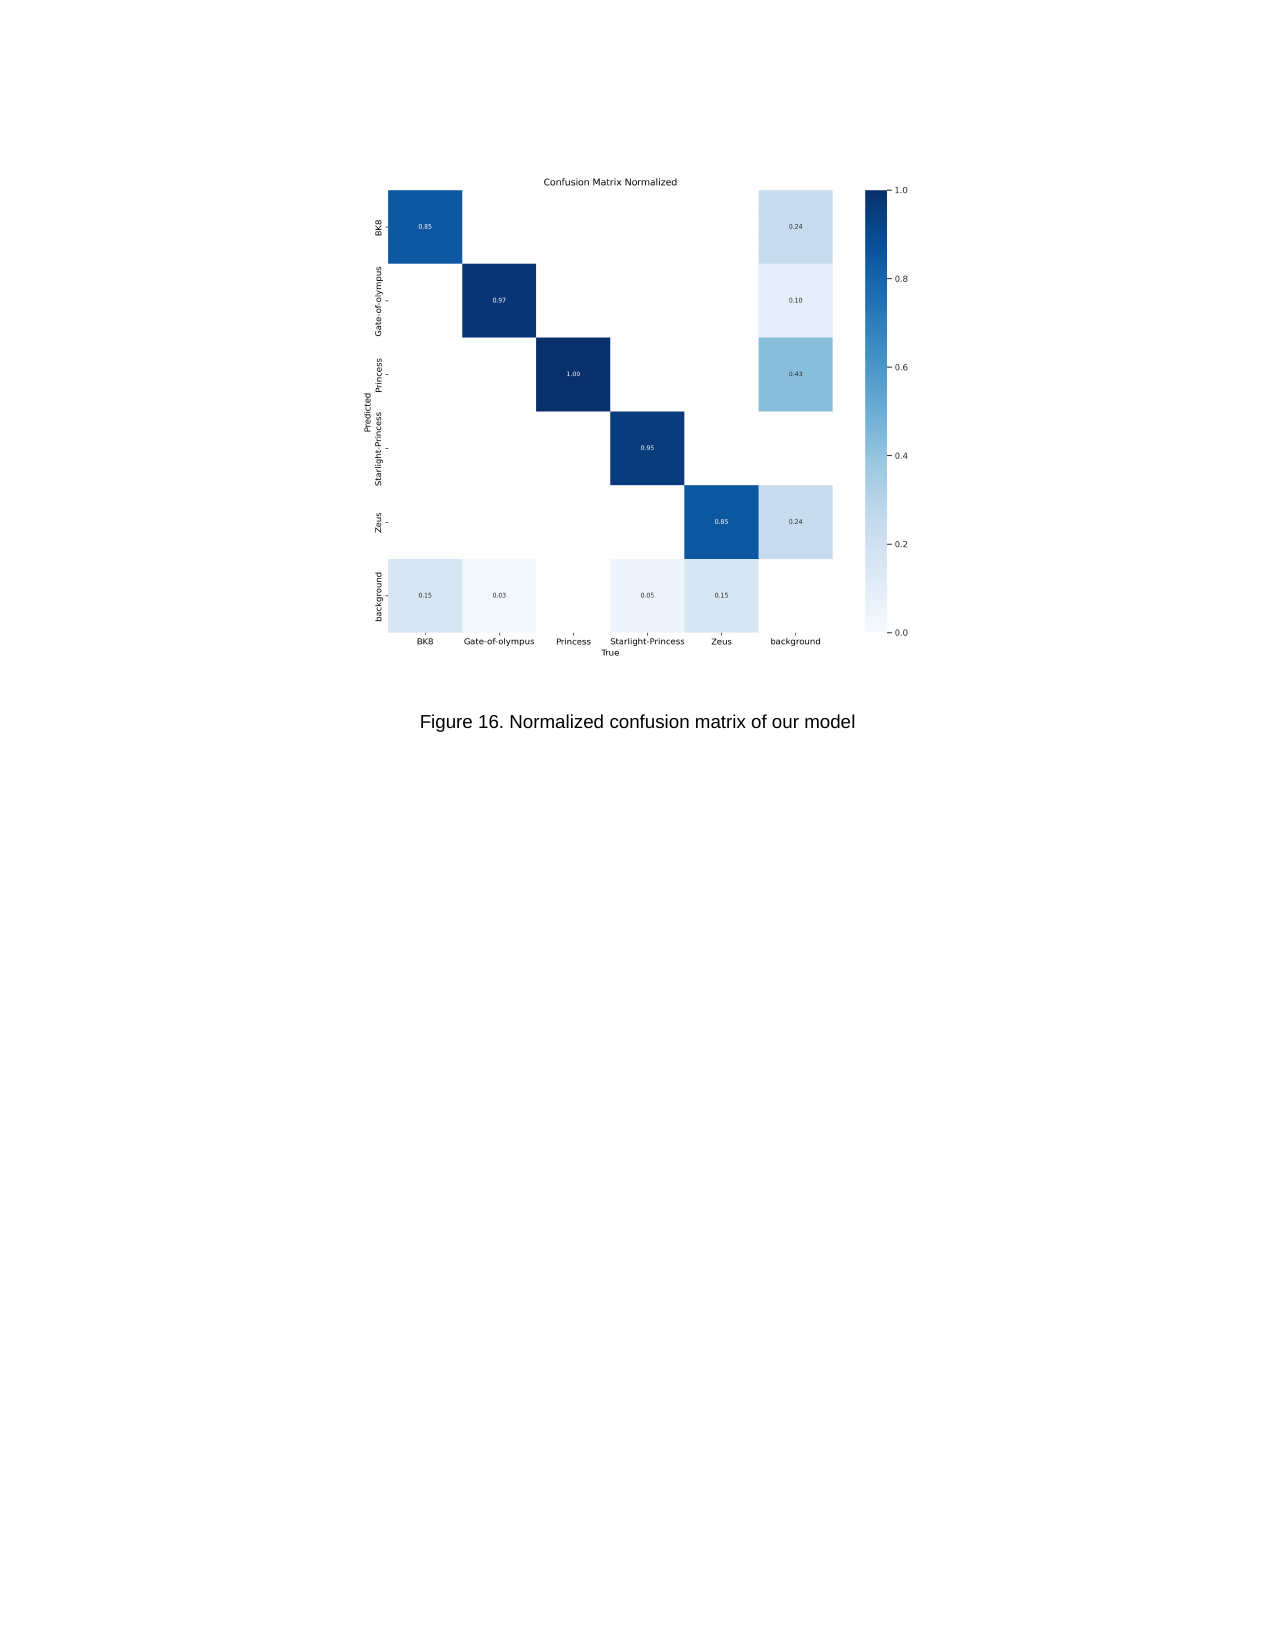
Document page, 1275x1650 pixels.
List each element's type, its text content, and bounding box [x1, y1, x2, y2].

picture [304, 168, 972, 667]
text Figure 16. Normalized confusion matrix of our model [150, 711, 1125, 732]
